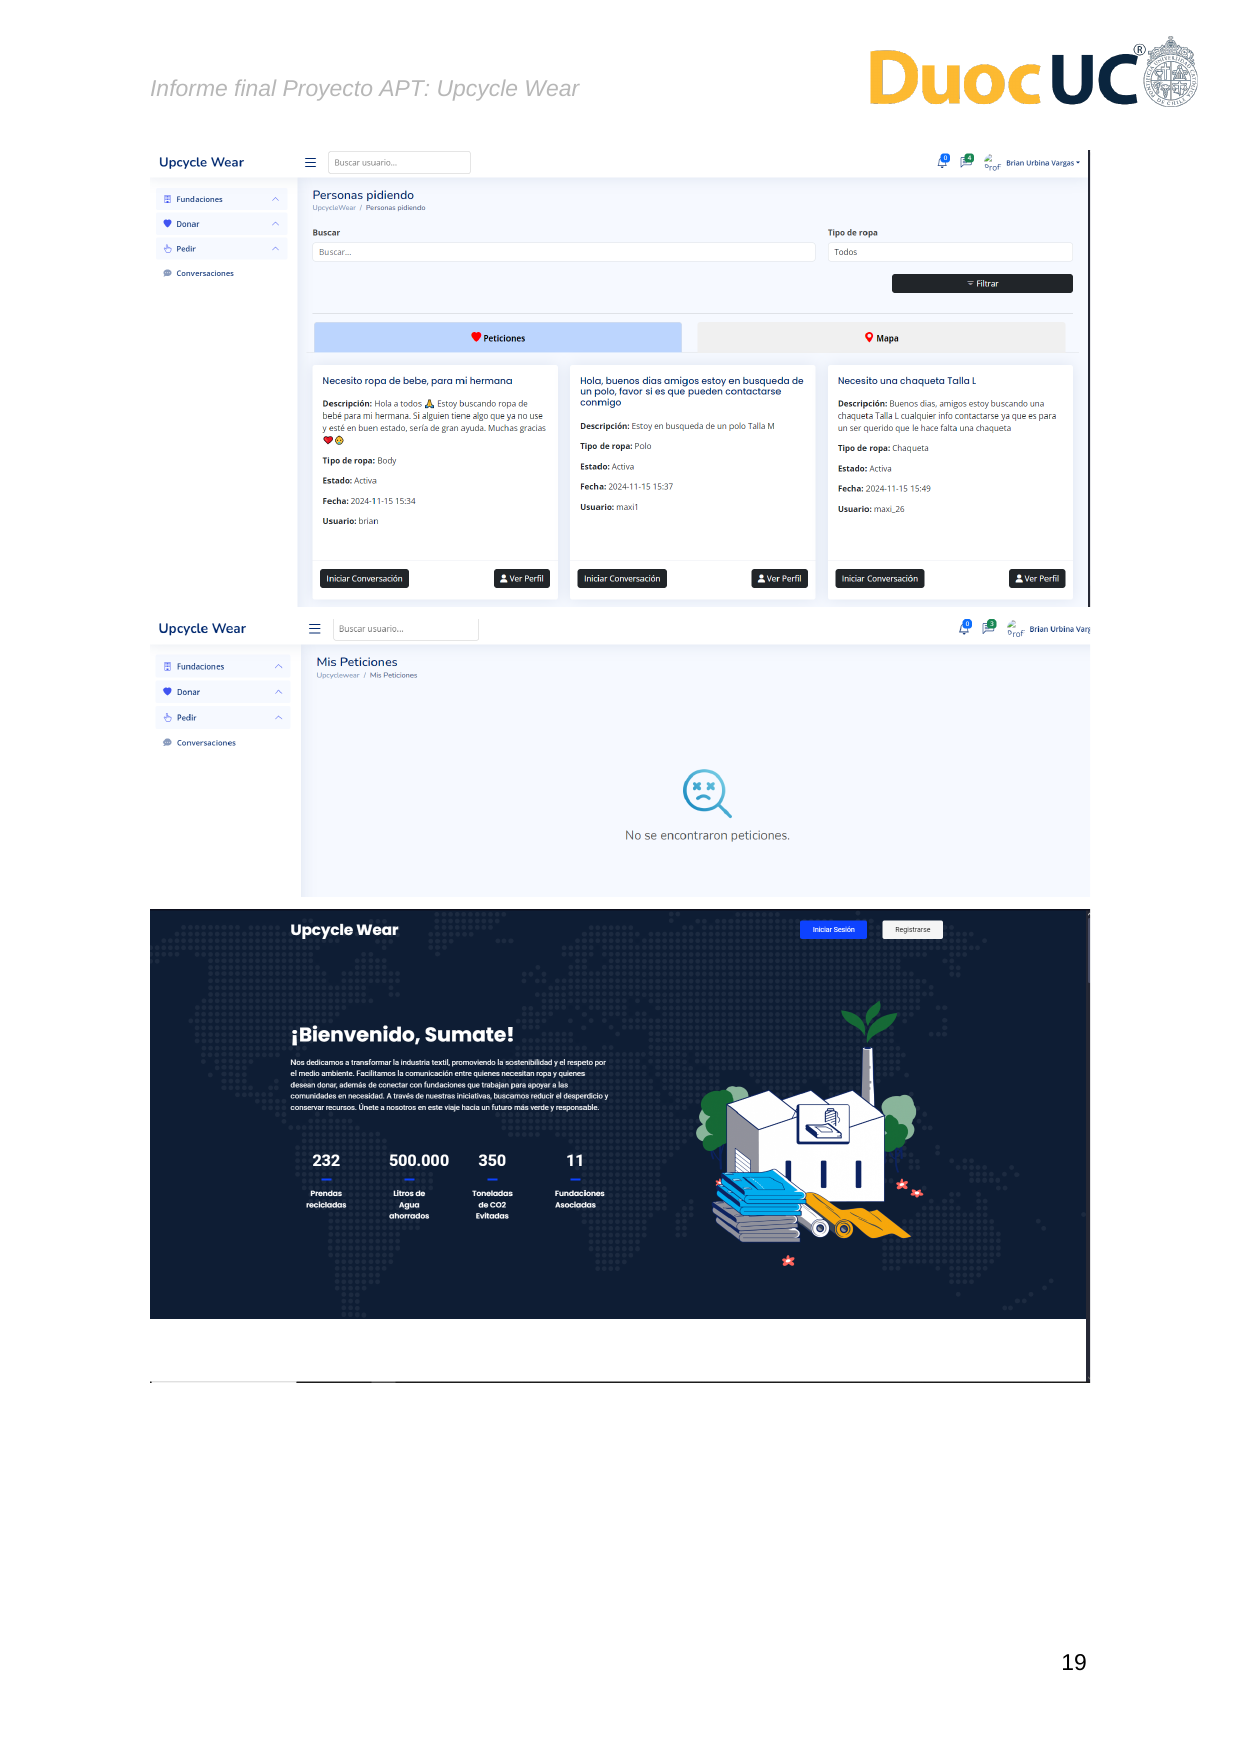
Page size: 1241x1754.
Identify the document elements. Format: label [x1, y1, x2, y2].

picture [150, 619, 1091, 897]
picture [150, 909, 1091, 1383]
picture [870, 36, 1198, 107]
picture [150, 150, 1091, 607]
